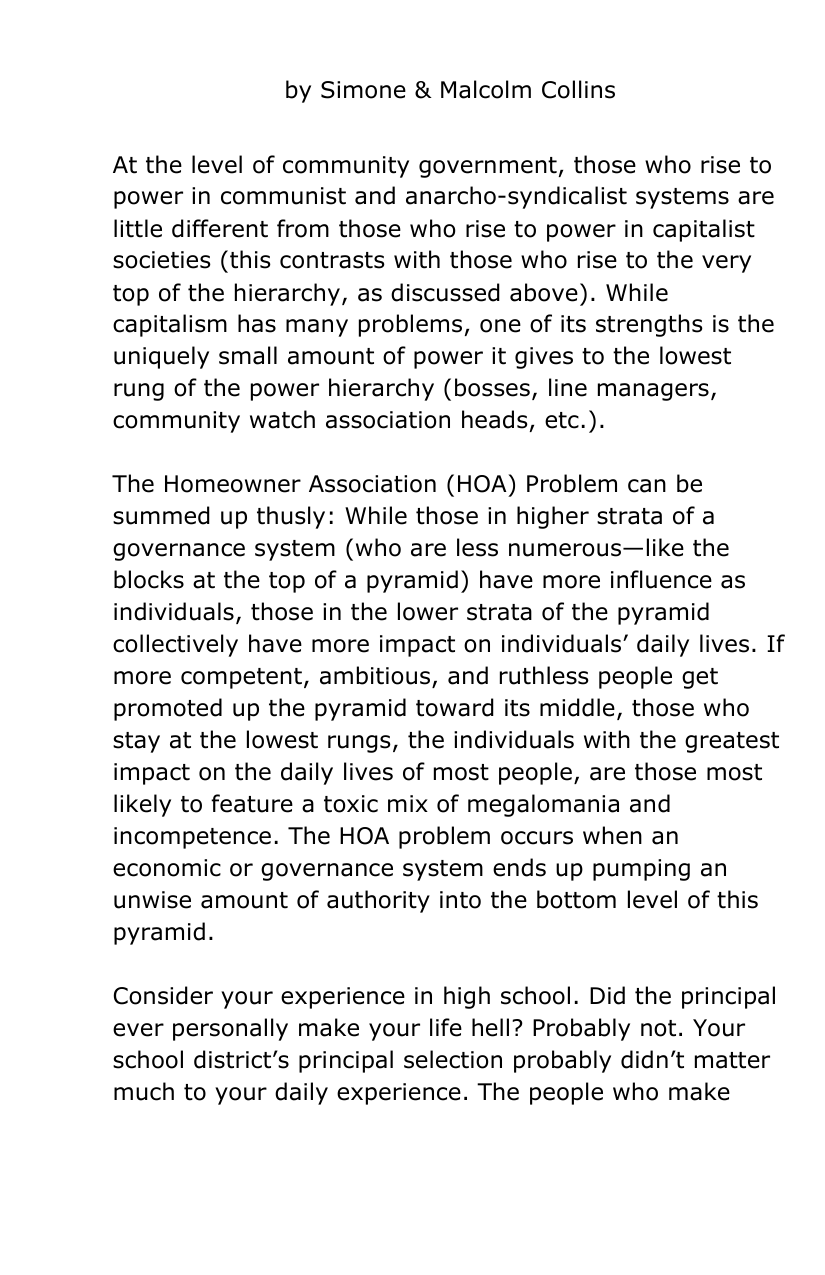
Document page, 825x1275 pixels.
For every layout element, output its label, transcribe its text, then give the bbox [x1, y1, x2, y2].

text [112, 981, 787, 1105]
text The Homeowner Association (HOA) Problem can be summed up thusly: While those in higher strata of a governance system (who are less numerous—like the blocks at the top of a pyramid) have more influence as individuals, those in the lower strata of the pyramid collectively have more impact on individuals’ daily lives. If more competent, ambitious, and ruthless people get promoted up the pyramid toward its middle, those who stay at the lowest rungs, the individuals with the greatest impact on the daily lives of most people, are those most likely to feature a toxic mix of megalomania and incompetence. The HOA problem occurs when an economic or governance system ends up pumping an unwise amount of authority into the bottom level of this pyramid. [112, 470, 787, 945]
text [112, 150, 787, 434]
